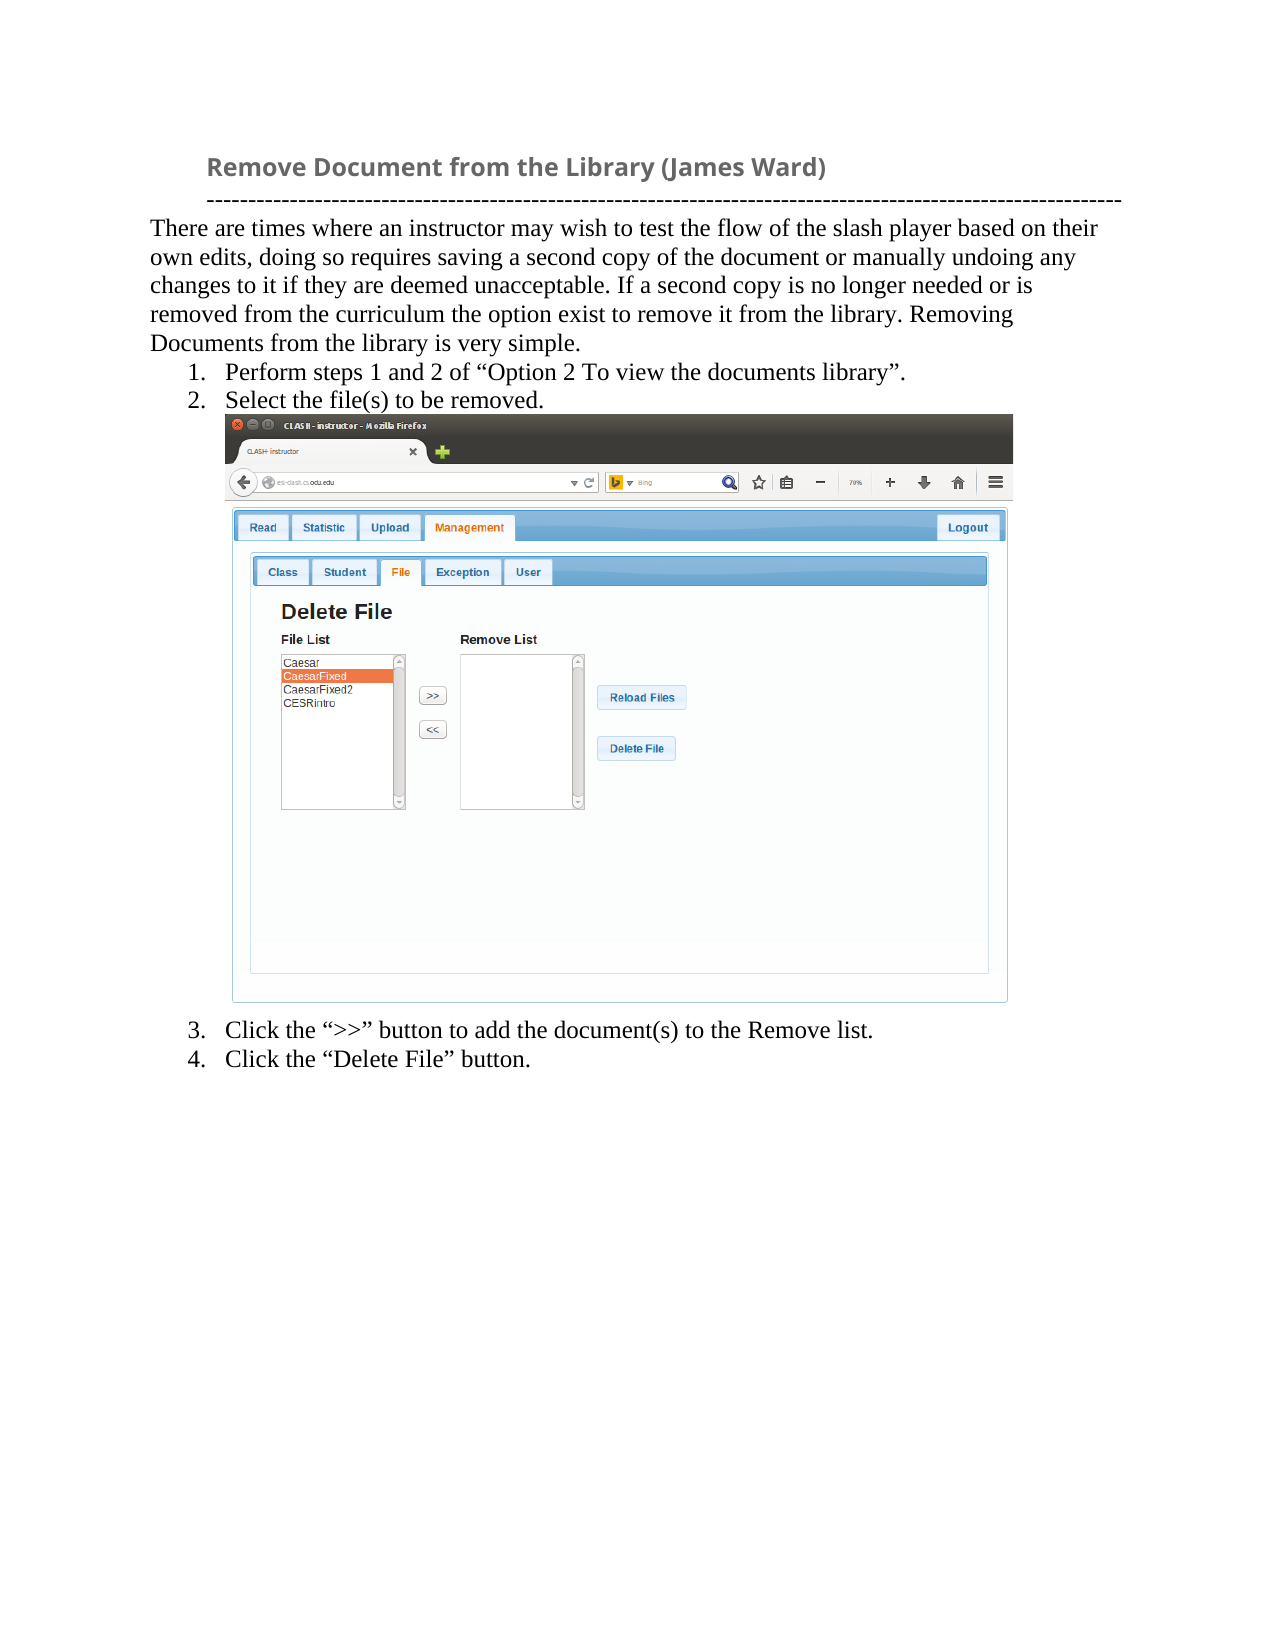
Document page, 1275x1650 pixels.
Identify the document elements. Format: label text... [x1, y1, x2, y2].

subtitle Remove Document from the Library (James Ward) [150, 150, 1125, 184]
text -------------------------------------------------------------------------------------------------------------- [150, 184, 1125, 213]
picture [225, 414, 1014, 1016]
list Click the “>>” button to add the document(s) to the Remove list. [187, 1015, 1125, 1044]
text There are times where an instructor may wish to test the flow of the slash player based on their own edits, doing so requires saving a second copy of the document or manually undoing any changes to it if they are deemed unacceptable. If a second copy is no longer needed or is removed from the curriculum the option exist to remove it from the library. Removing Documents from the library is very simple. [150, 213, 1125, 357]
list Click the “Delete File” button. [187, 1044, 1125, 1073]
list Perform steps 1 and 2 of “Option 2 To view the documents library”. [187, 357, 1125, 385]
